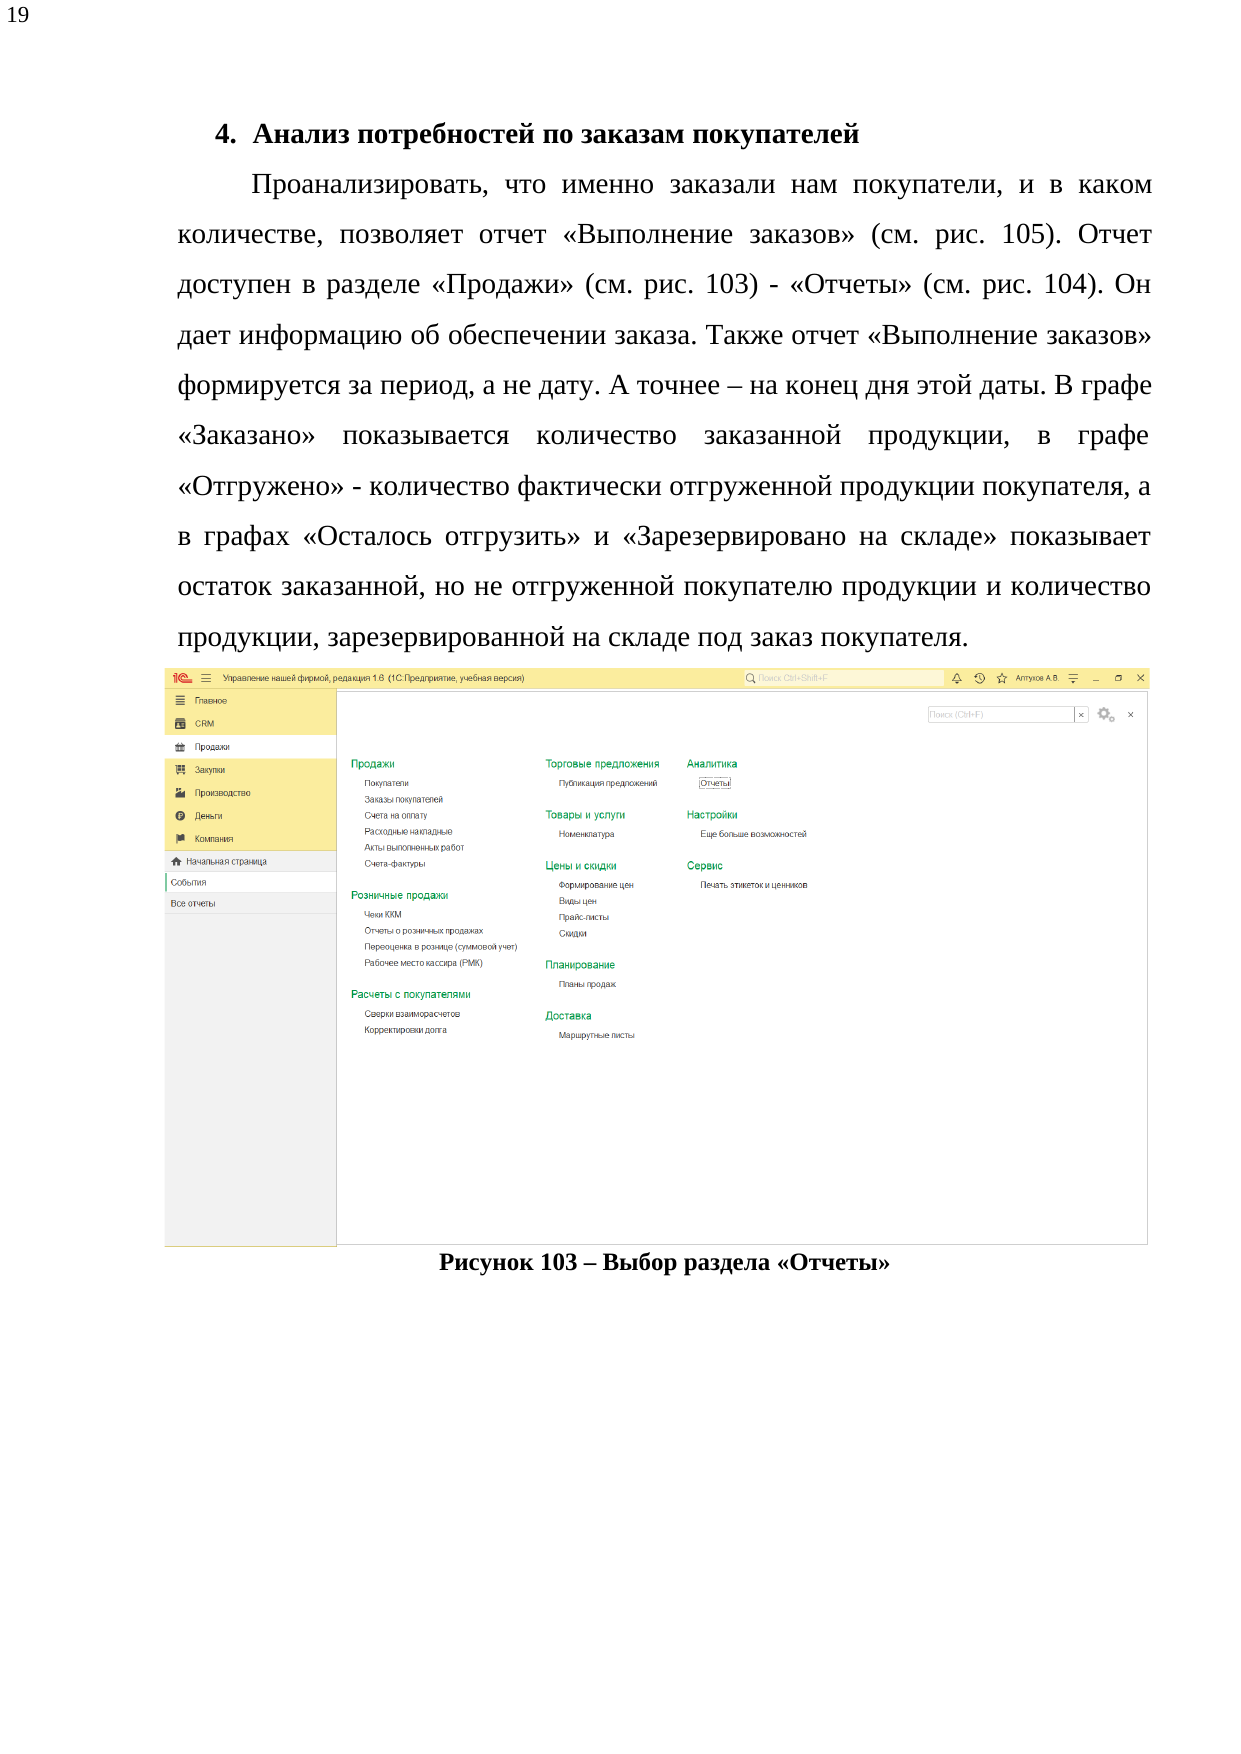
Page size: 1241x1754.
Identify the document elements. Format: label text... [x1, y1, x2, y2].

subtitle Анализ потребностей по заказам покупателей [215, 116, 1163, 149]
text «Заказано» показывается количество заказанной продукции, в графе [177, 417, 1163, 451]
picture [164, 668, 1150, 1247]
text Рисунок 103 – Выбор раздела «Отчеты» [259, 1247, 1070, 1276]
text «Отгружено» - количество фактически отгруженной продукции покупателя, а в графах «Осталось отгрузить» и «Зарезервировано на складе» показывает остаток заказанной, но не отгруженной покупателю продукции и количество продукции, зарезервированной на складе под заказ покупателя. [177, 468, 1152, 652]
text Проанализировать, что именно заказали нам покупатели, и в каком количестве, позволяет отчет «Выполнение заказов» (см. рис. 105). Отчет доступен в разделе «Продажи» (см. рис. 103) - «Отчеты» (см. рис. 104). Он дает информацию об обеспечении заказа. Также отчет «Выполнение заказов» формируется за период, а не дату. А точнее – на конец дня этой даты. В графе [177, 166, 1152, 401]
